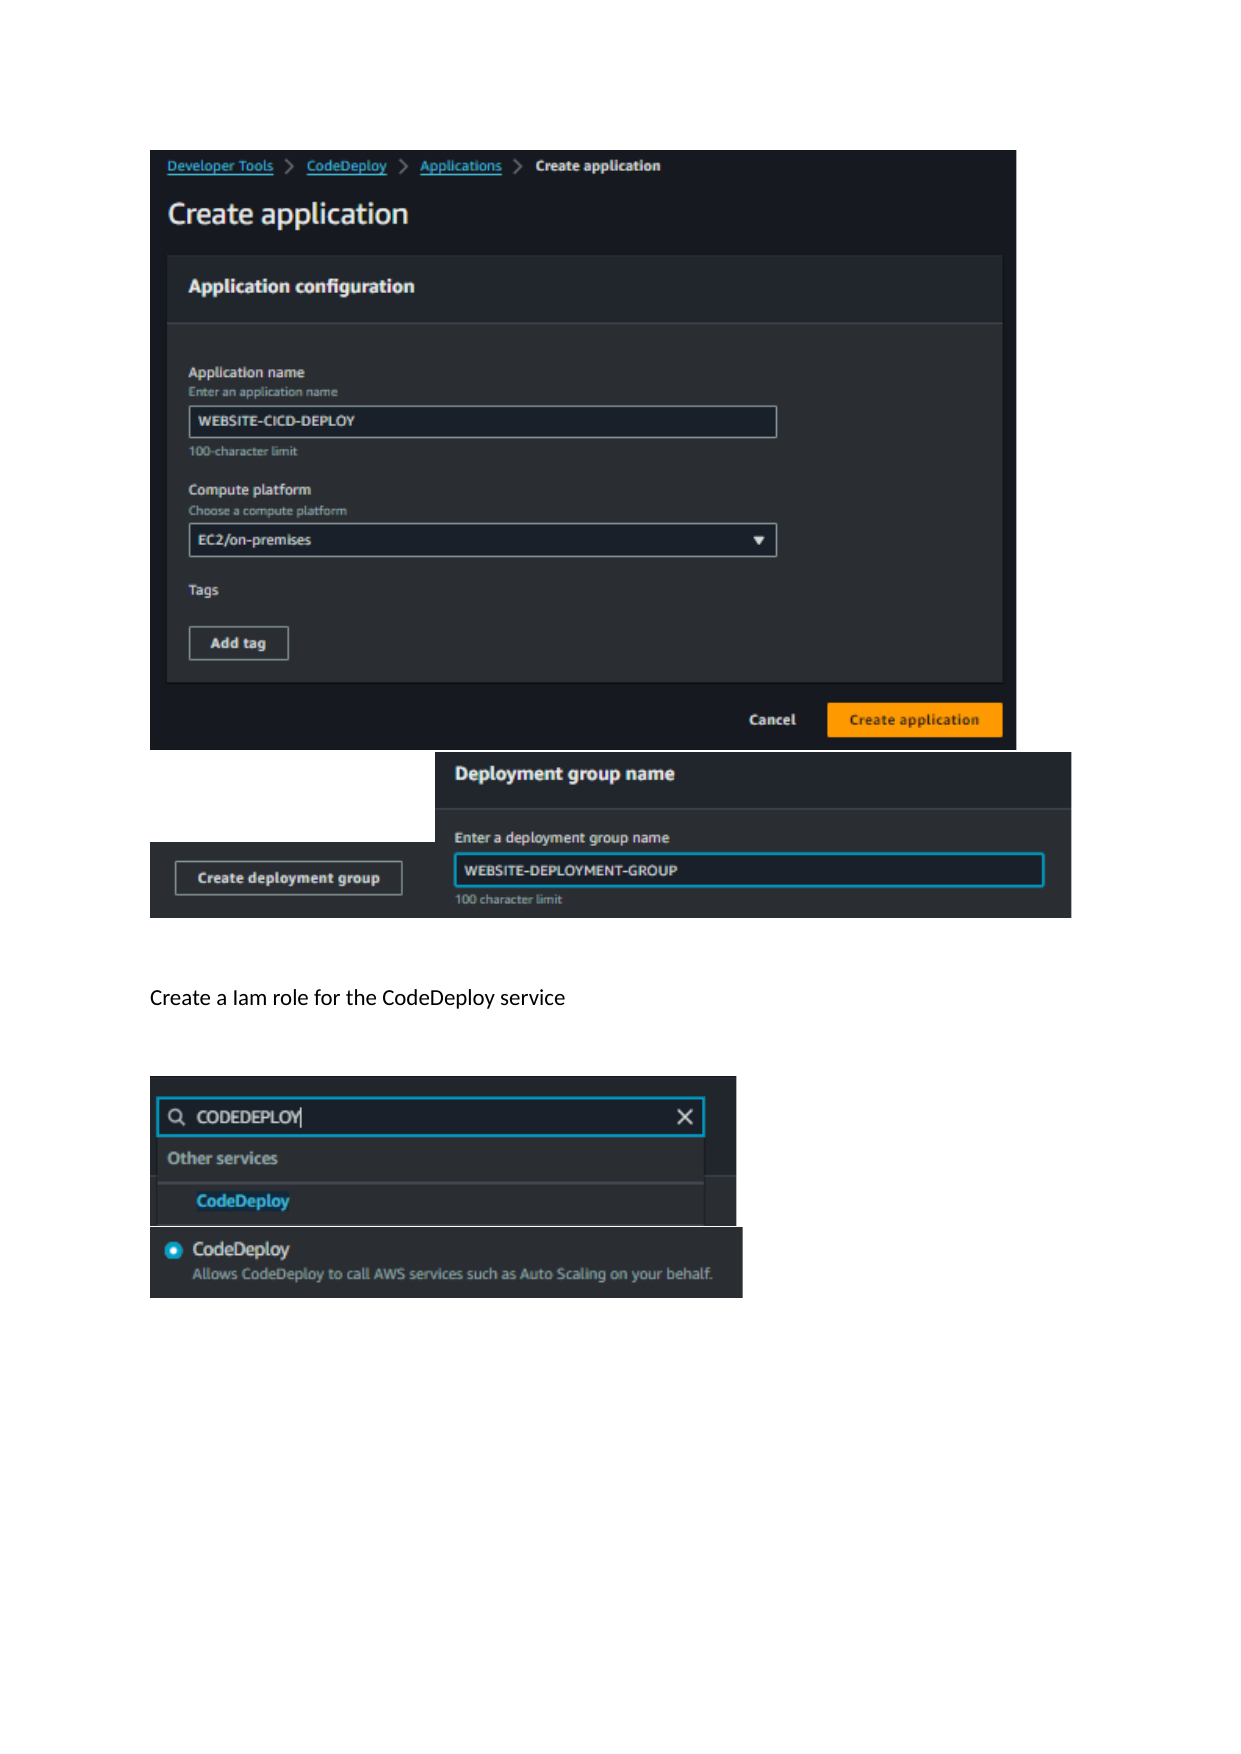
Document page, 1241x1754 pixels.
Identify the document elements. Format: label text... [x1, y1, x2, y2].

picture [150, 752, 1072, 918]
picture [150, 1227, 743, 1298]
text Create a Iam role for the CodeDeploy service [150, 983, 1090, 1011]
picture [150, 1076, 737, 1226]
picture [150, 150, 1017, 750]
